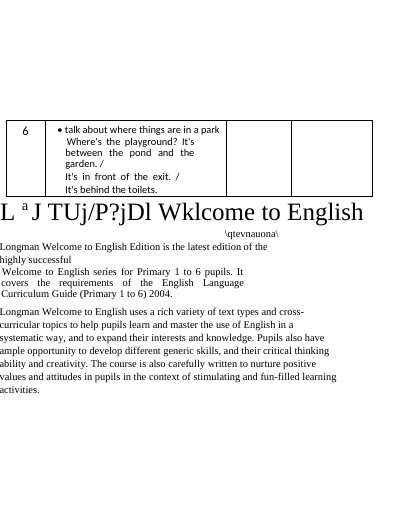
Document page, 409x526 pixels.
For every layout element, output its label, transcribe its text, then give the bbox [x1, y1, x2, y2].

text L a J TUj/P?jDl Wklcome to English [0, 197, 409, 226]
text Longman Welcome to English Edition is the latest edition of the highly successful [0, 241, 296, 266]
text Longman Welcome to English uses a rich variety of text types and cross-curricular topics to help pupils learn and master the use of English in a systematic way, and to expand their interests and knowledge. Pupils also have ample opportunity to develop different generic skills, and their critical thinking ability and creativity. The course is also carefully written to nurture positive values and attitudes in pupils in the context of stimulating and fun-filled learning activities. [0, 306, 339, 396]
table_cell [292, 121, 372, 196]
table_cell • talk about where things are in a park Where's the playground? It's between the pond and the garden. / It's in front of the exit. / It's behind the toilets. [46, 121, 226, 196]
table_cell 6 [7, 121, 45, 196]
table_cell [227, 121, 291, 196]
